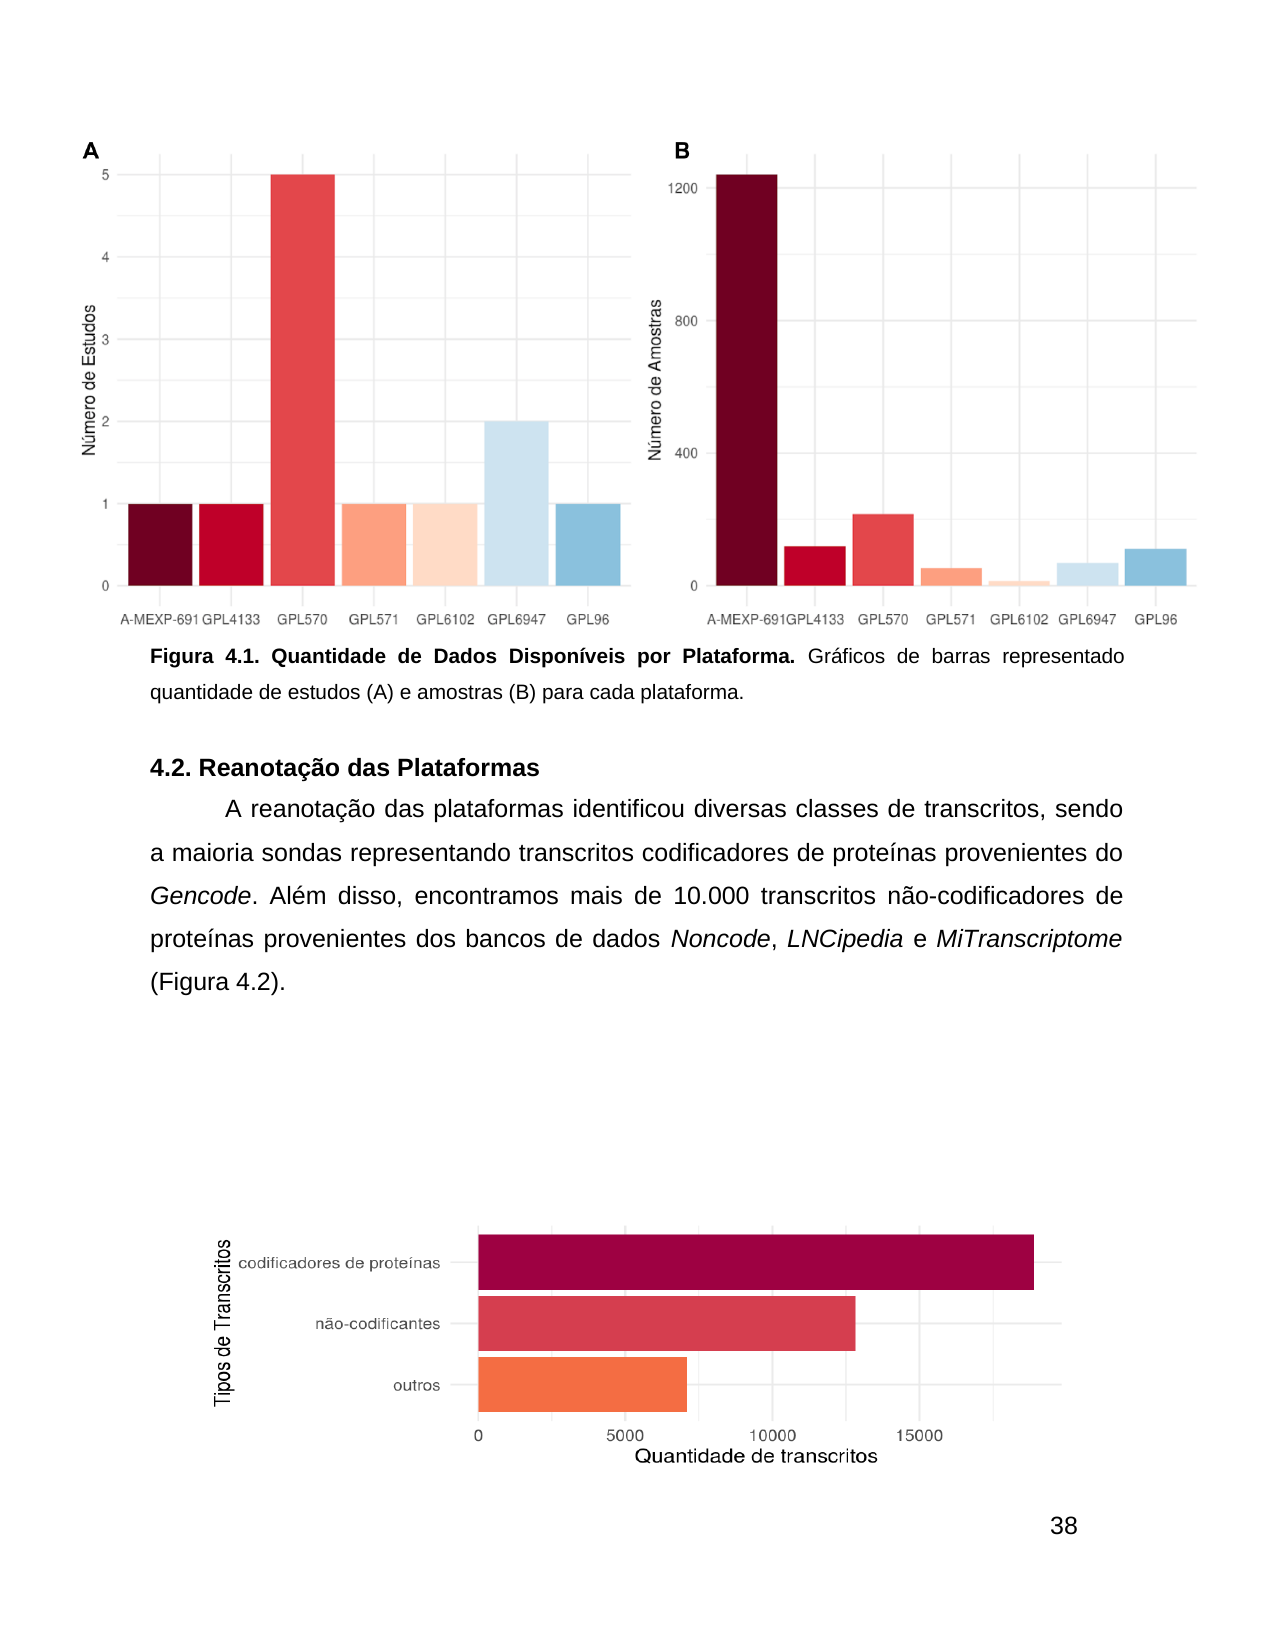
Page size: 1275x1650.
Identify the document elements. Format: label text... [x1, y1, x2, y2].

subtitle 4.2. Reanotação das Plataformas [150, 753, 1125, 782]
picture [75, 138, 1206, 632]
text A reanotação das plataformas identificou diversas classes de transcritos, sendo a maioria sondas representando transcritos codificadores de proteínas provenientes do Gencode. Além disso, encontramos mais de 10.000 transcritos não-codificadores de proteínas provenientes dos bancos de dados Noncode, LNCipedia e MiTranscriptome (Figura 4.2). [150, 794, 1125, 996]
text Figura 4.1. Quantidade de Dados Disponíveis por Plataforma. Gráficos de barras representado quantidade de estudos (A) e amostras (B) para cada plataforma. [75, 632, 1125, 704]
picture [203, 1222, 1072, 1474]
